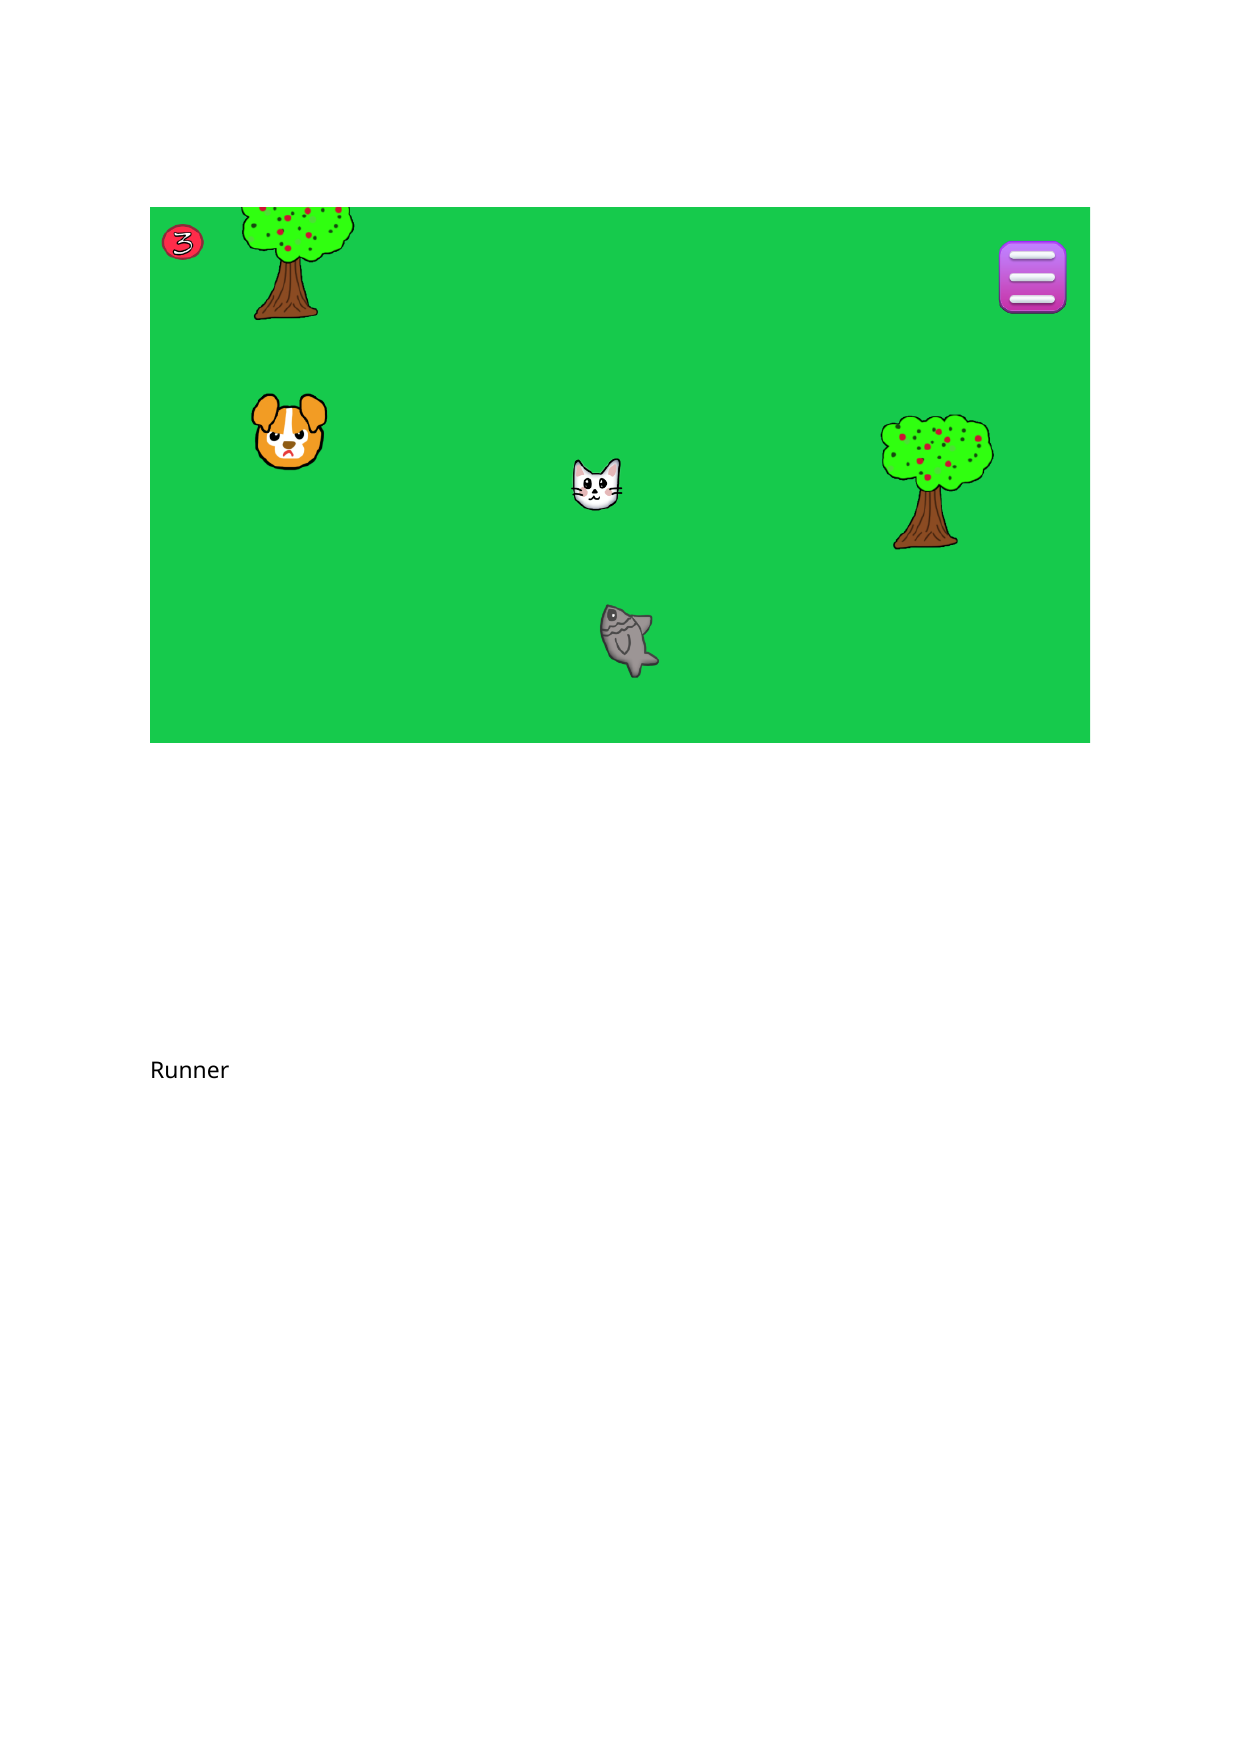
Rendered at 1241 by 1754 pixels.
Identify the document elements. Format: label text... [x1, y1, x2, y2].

text Runner [150, 1054, 1090, 1086]
picture [150, 207, 1091, 743]
